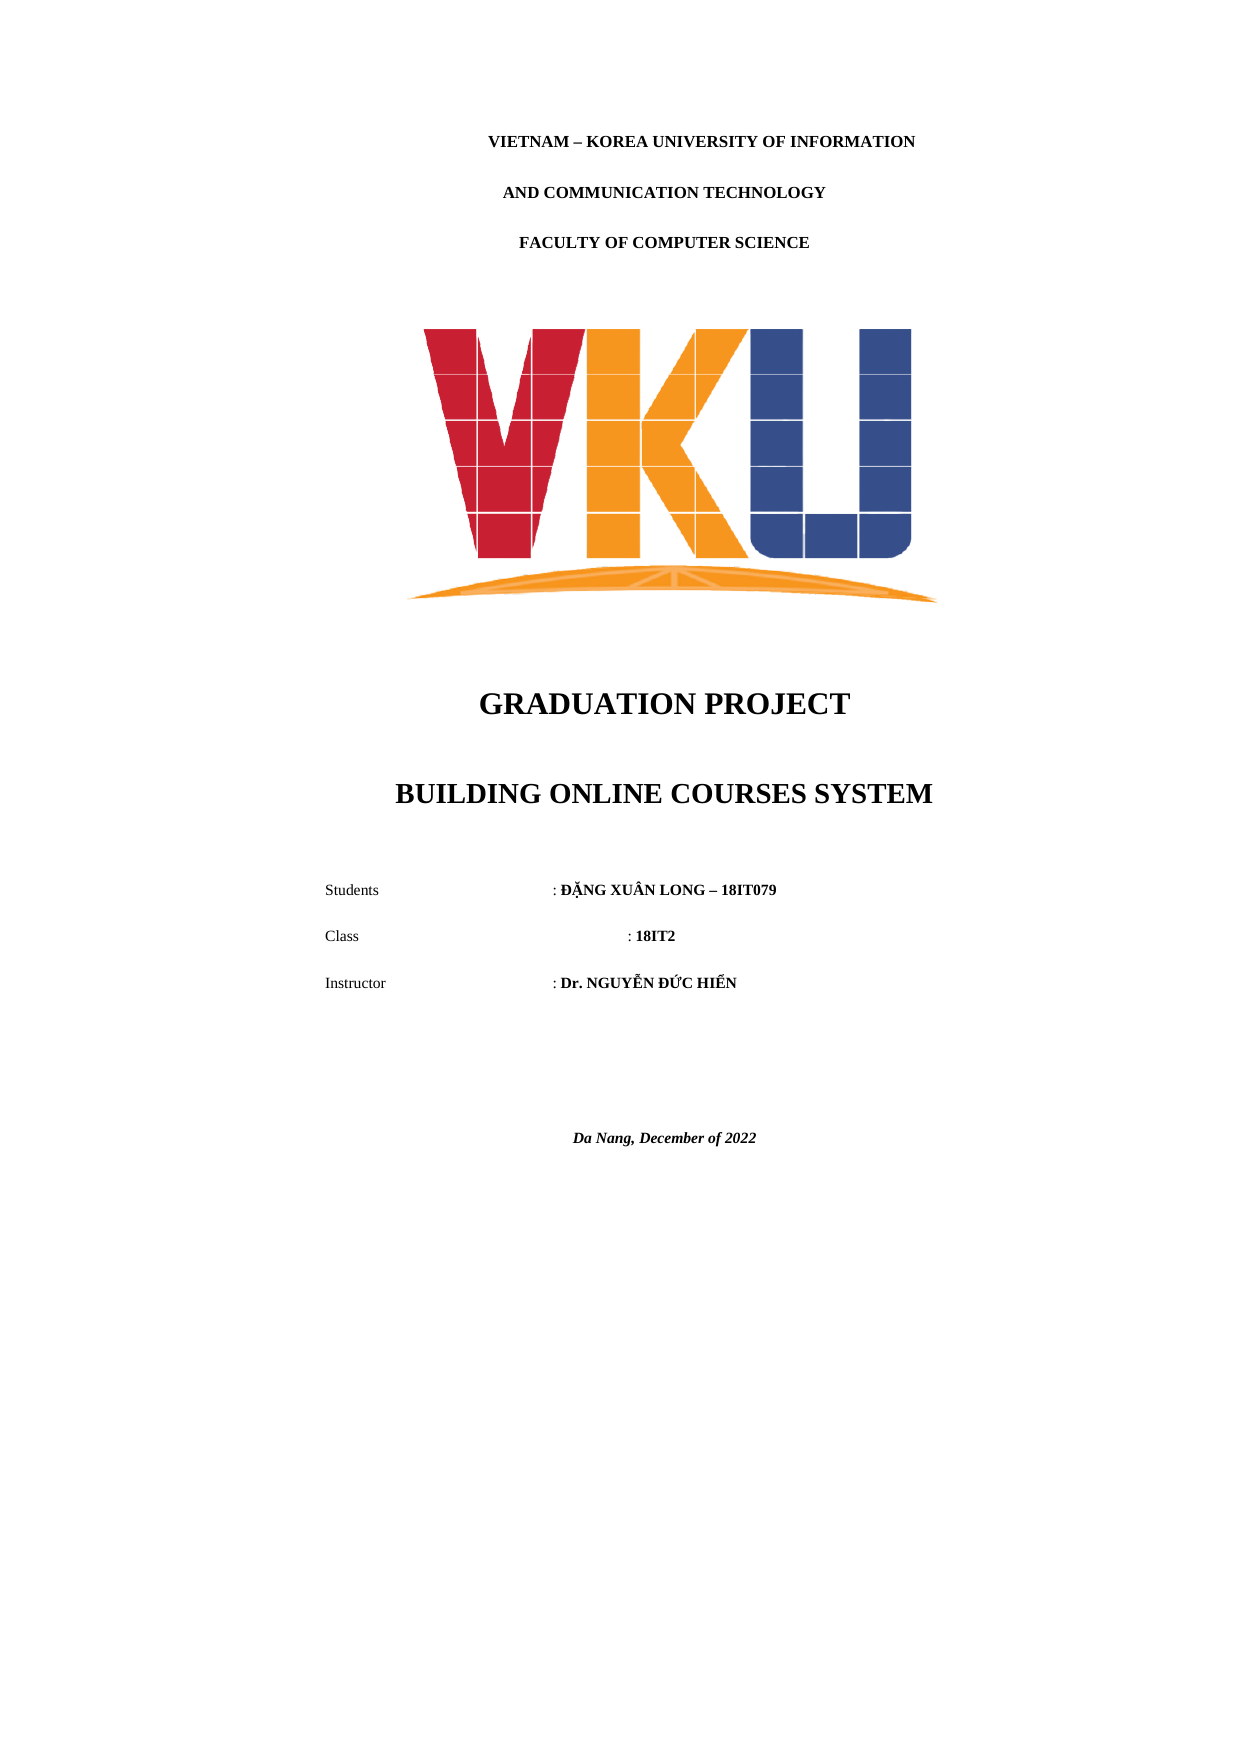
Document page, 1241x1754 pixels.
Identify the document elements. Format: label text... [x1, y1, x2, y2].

text FACULTY OF COMPUTER SCIENCE [177, 219, 1152, 252]
text Instructor : Dr. NGUYỄN ĐỨC HIỂN [325, 961, 1152, 992]
text Da Nang, December of 2022 [177, 1116, 1152, 1147]
text BUILDING ONLINE COURSES SYSTEM [177, 752, 1152, 810]
text GRADUATION PROJECT [177, 659, 1152, 721]
text Class : 18IT2 [325, 914, 1152, 945]
picture [391, 315, 938, 606]
text AND COMMUNICATION TECHNOLOGY [177, 168, 1152, 202]
text Students : ĐẶNG XUÂN LONG – 18IT079 [325, 867, 1152, 898]
text VIETNAM – KOREA UNIVERSITY OF INFORMATION [177, 118, 1152, 152]
